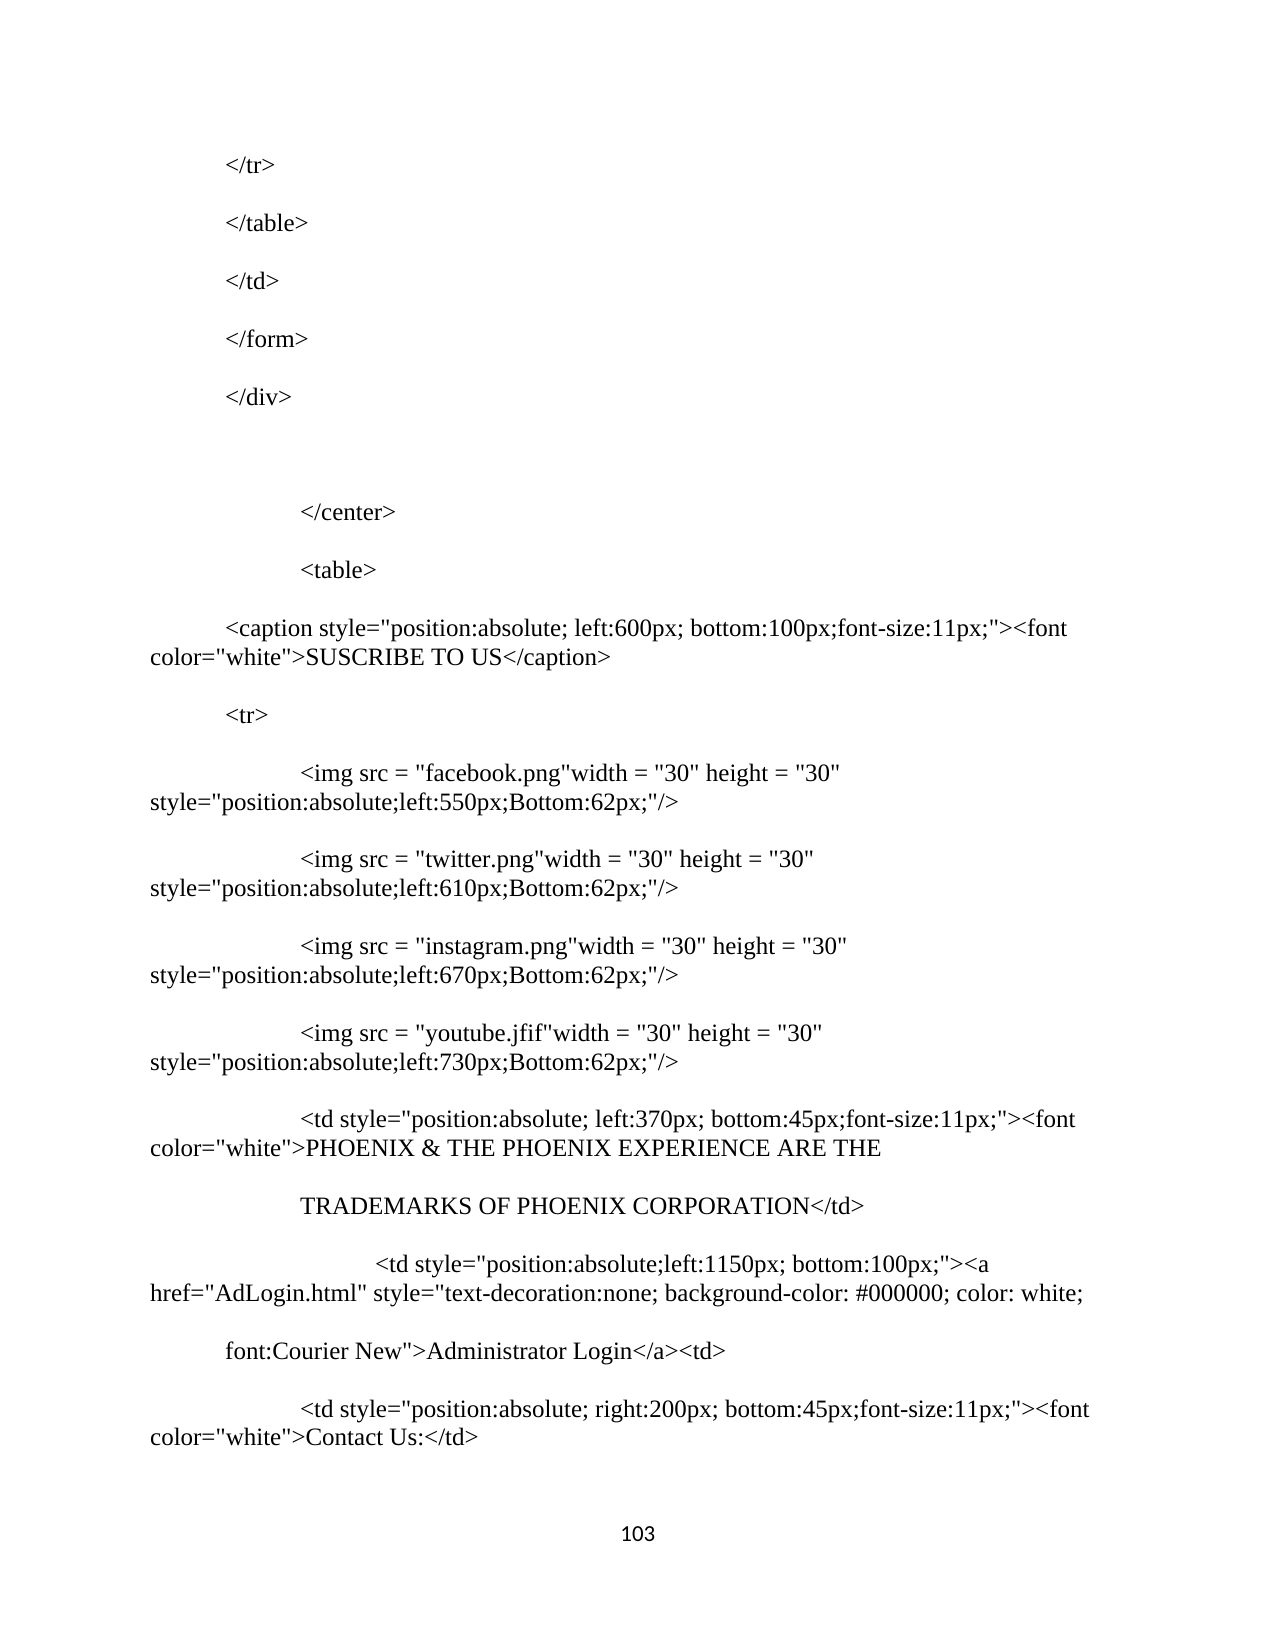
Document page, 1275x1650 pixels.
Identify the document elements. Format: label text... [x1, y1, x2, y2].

text </center> [150, 497, 1125, 526]
text </div> [150, 382, 1125, 410]
text <img src = "facebook.png"width = "30" height = "30" style="position:absolute;left:550px;Bottom:62px;"/> [150, 758, 1125, 815]
text <caption style="position:absolute; left:600px; bottom:100px;font-size:11px;"><font color="white">SUSCRIBE TO US</caption> [150, 613, 1125, 671]
text </td> [150, 266, 1125, 294]
text <td style="position:absolute; right:200px; bottom:45px;font-size:11px;"><font color="white">Contact Us:</td> [150, 1394, 1125, 1451]
text </tr> [150, 150, 1125, 179]
text TRADEMARKS OF PHOENIX CORPORATION</td> [150, 1191, 1125, 1220]
text </table> [150, 208, 1125, 237]
text <table> [150, 555, 1125, 584]
text <tr> [150, 700, 1125, 729]
text <img src = "youtube.jfif"width = "30" height = "30" style="position:absolute;left:730px;Bottom:62px;"/> [150, 1018, 1125, 1075]
text <td style="position:absolute; left:370px; bottom:45px;font-size:11px;"><font color="white">PHOENIX & THE PHOENIX EXPERIENCE ARE THE [150, 1104, 1125, 1162]
text </form> [150, 324, 1125, 352]
text <td style="position:absolute;left:1150px; bottom:100px;"><a href="AdLogin.html" style="text-decoration:none; background-color: #000000; color: white; [150, 1249, 1125, 1307]
text <img src = "instagram.png"width = "30" height = "30" style="position:absolute;left:670px;Bottom:62px;"/> [150, 931, 1125, 989]
text font:Courier New">Administrator Login</a><td> [150, 1336, 1125, 1364]
text <img src = "twitter.png"width = "30" height = "30" style="position:absolute;left:610px;Bottom:62px;"/> [150, 844, 1125, 902]
